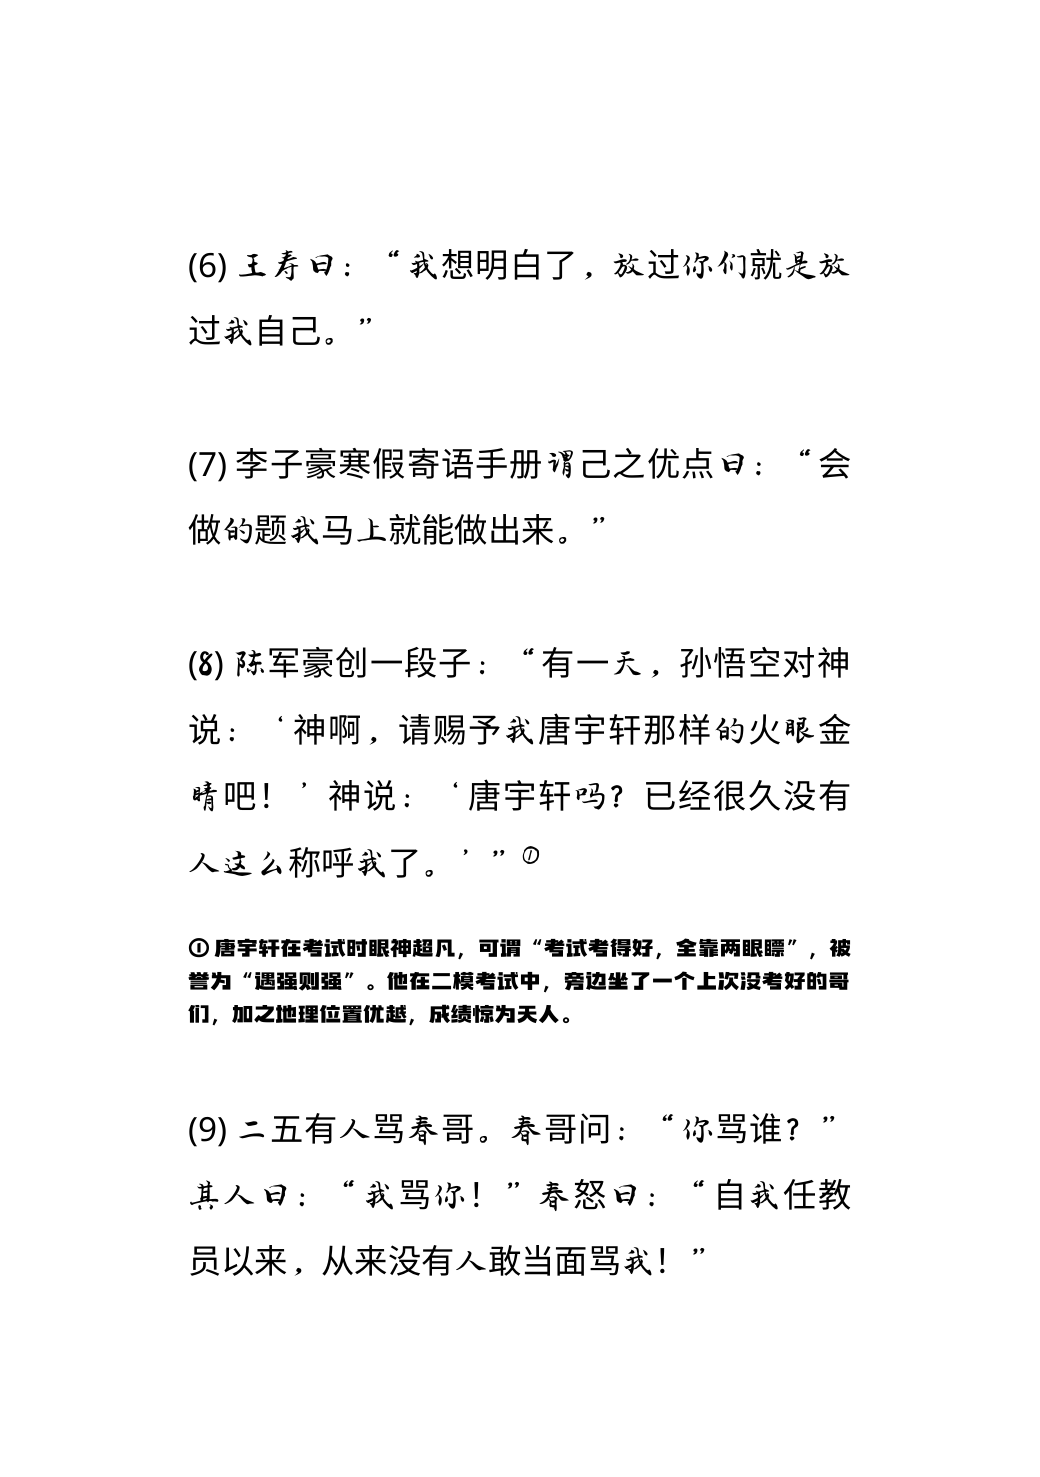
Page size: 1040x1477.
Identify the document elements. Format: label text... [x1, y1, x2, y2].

list ①唐宇轩在考试时眼神超凡，可谓“考试考得好，全靠两眼瞟”，被誉为“遇强则强”。他在二模考试中，旁边坐了一个上次没考好的哥们，加之地理位置优越，成绩惊为天人。 [188, 931, 852, 1030]
list 陈军豪创一段子：“有一天，孙悟空对神说：‘神啊，请赐予我唐宇轩那样的火眼金睛吧！’神说：‘唐宇轩吗？已经很久没有人这么称呼我了。’”① [188, 632, 852, 897]
list 李子豪寒假寄语手册谓己之优点曰：“会做的题我马上就能做出来。” [188, 432, 852, 565]
list 王寿曰：“我想明白了，放过你们就是放过我自己。” [188, 233, 852, 366]
list 二五有人骂春哥。春哥问：“你骂谁？”其人曰：“我骂你！”春怒曰：“自我任教员以来，从来没有人敢当面骂我！” [188, 1097, 852, 1296]
